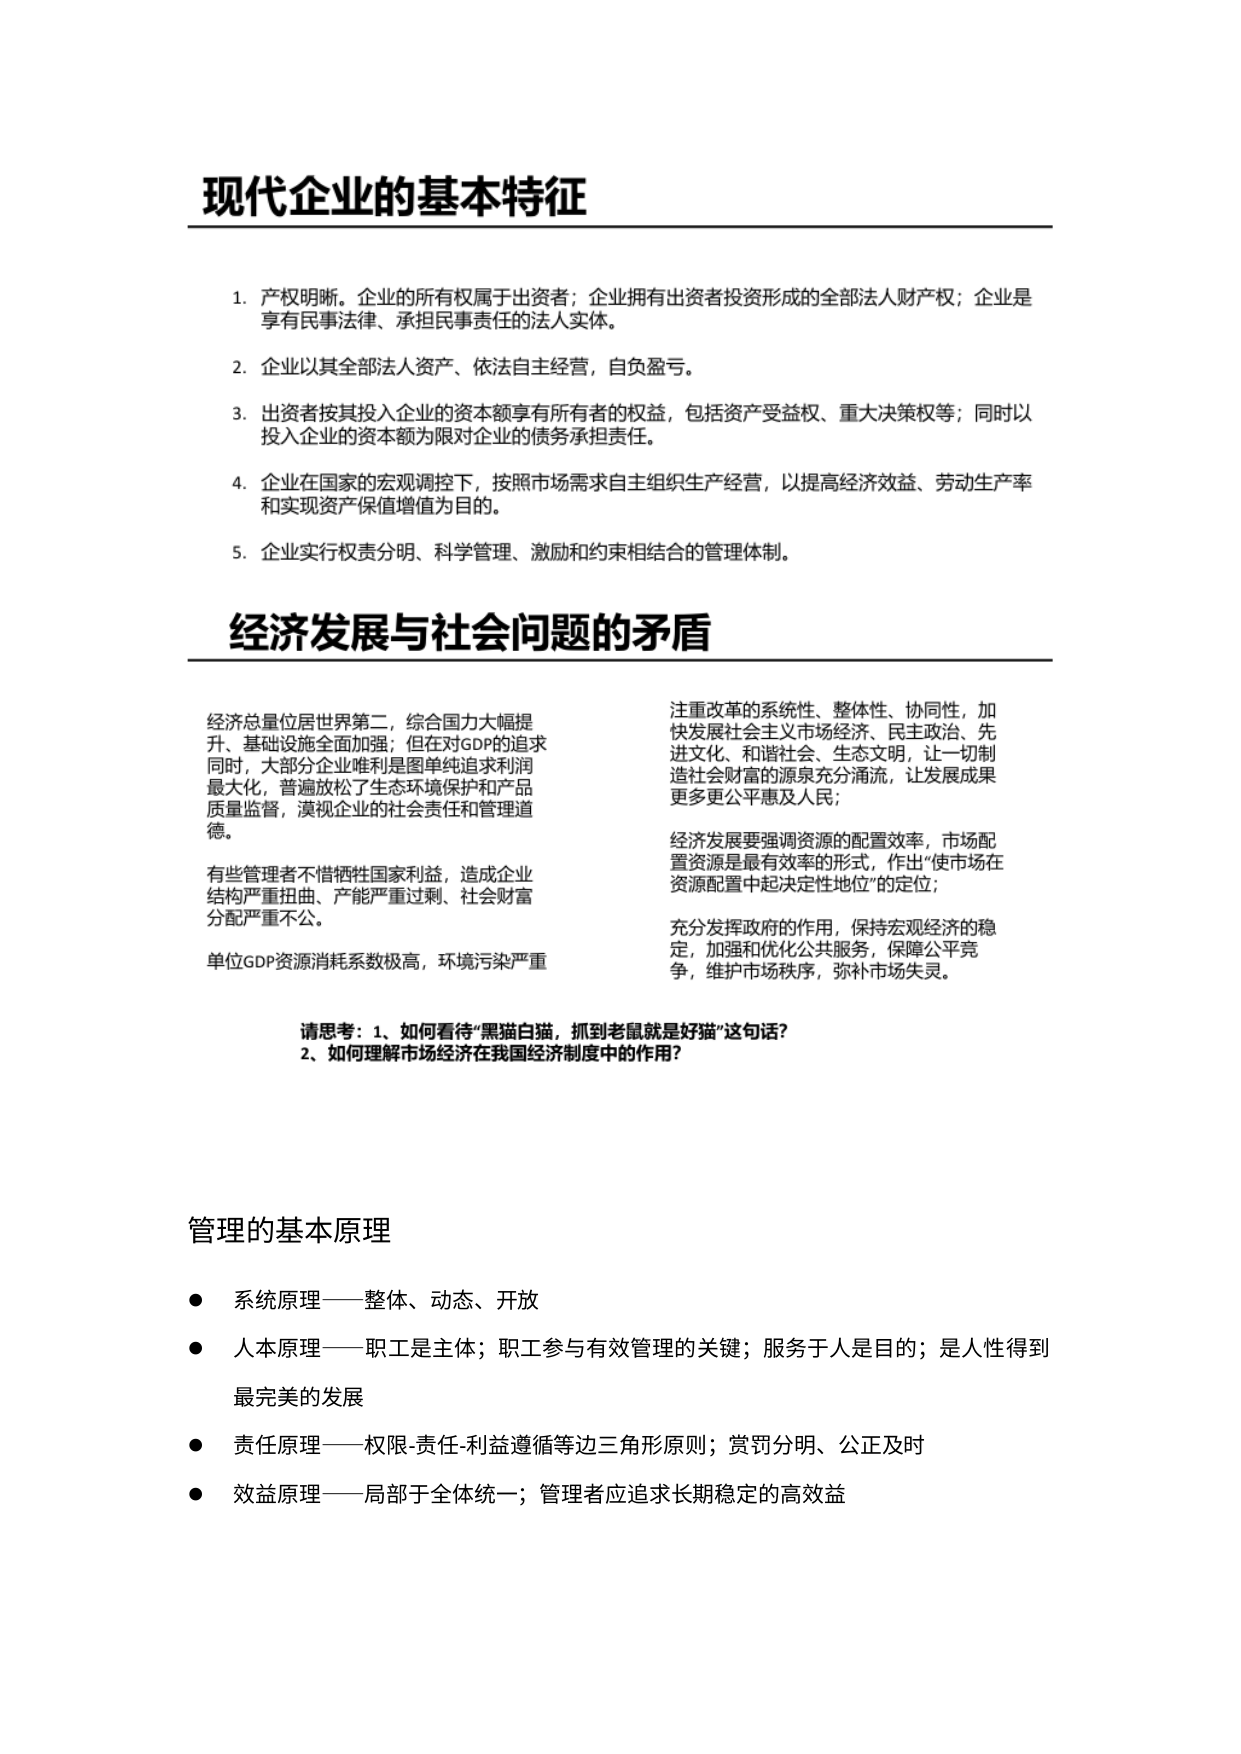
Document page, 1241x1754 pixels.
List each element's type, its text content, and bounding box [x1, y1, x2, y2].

list 人本原理——职工是主体；职工参与有效管理的关键；服务于人是目的；是人性得到最完美的发展 [187, 1331, 1053, 1412]
list 责任原理——权限-责任-利益遵循等边三角形原则；赏罚分明、公正及时 [187, 1428, 1053, 1461]
subtitle 管理的基本原理 [187, 1197, 1053, 1262]
list 效益原理——局部于全体统一；管理者应追求长期稳定的高效益 [187, 1476, 1053, 1509]
list 系统原理——整体、动态、开放 [187, 1283, 1053, 1315]
picture [187, 162, 1053, 574]
picture [187, 599, 1053, 1069]
